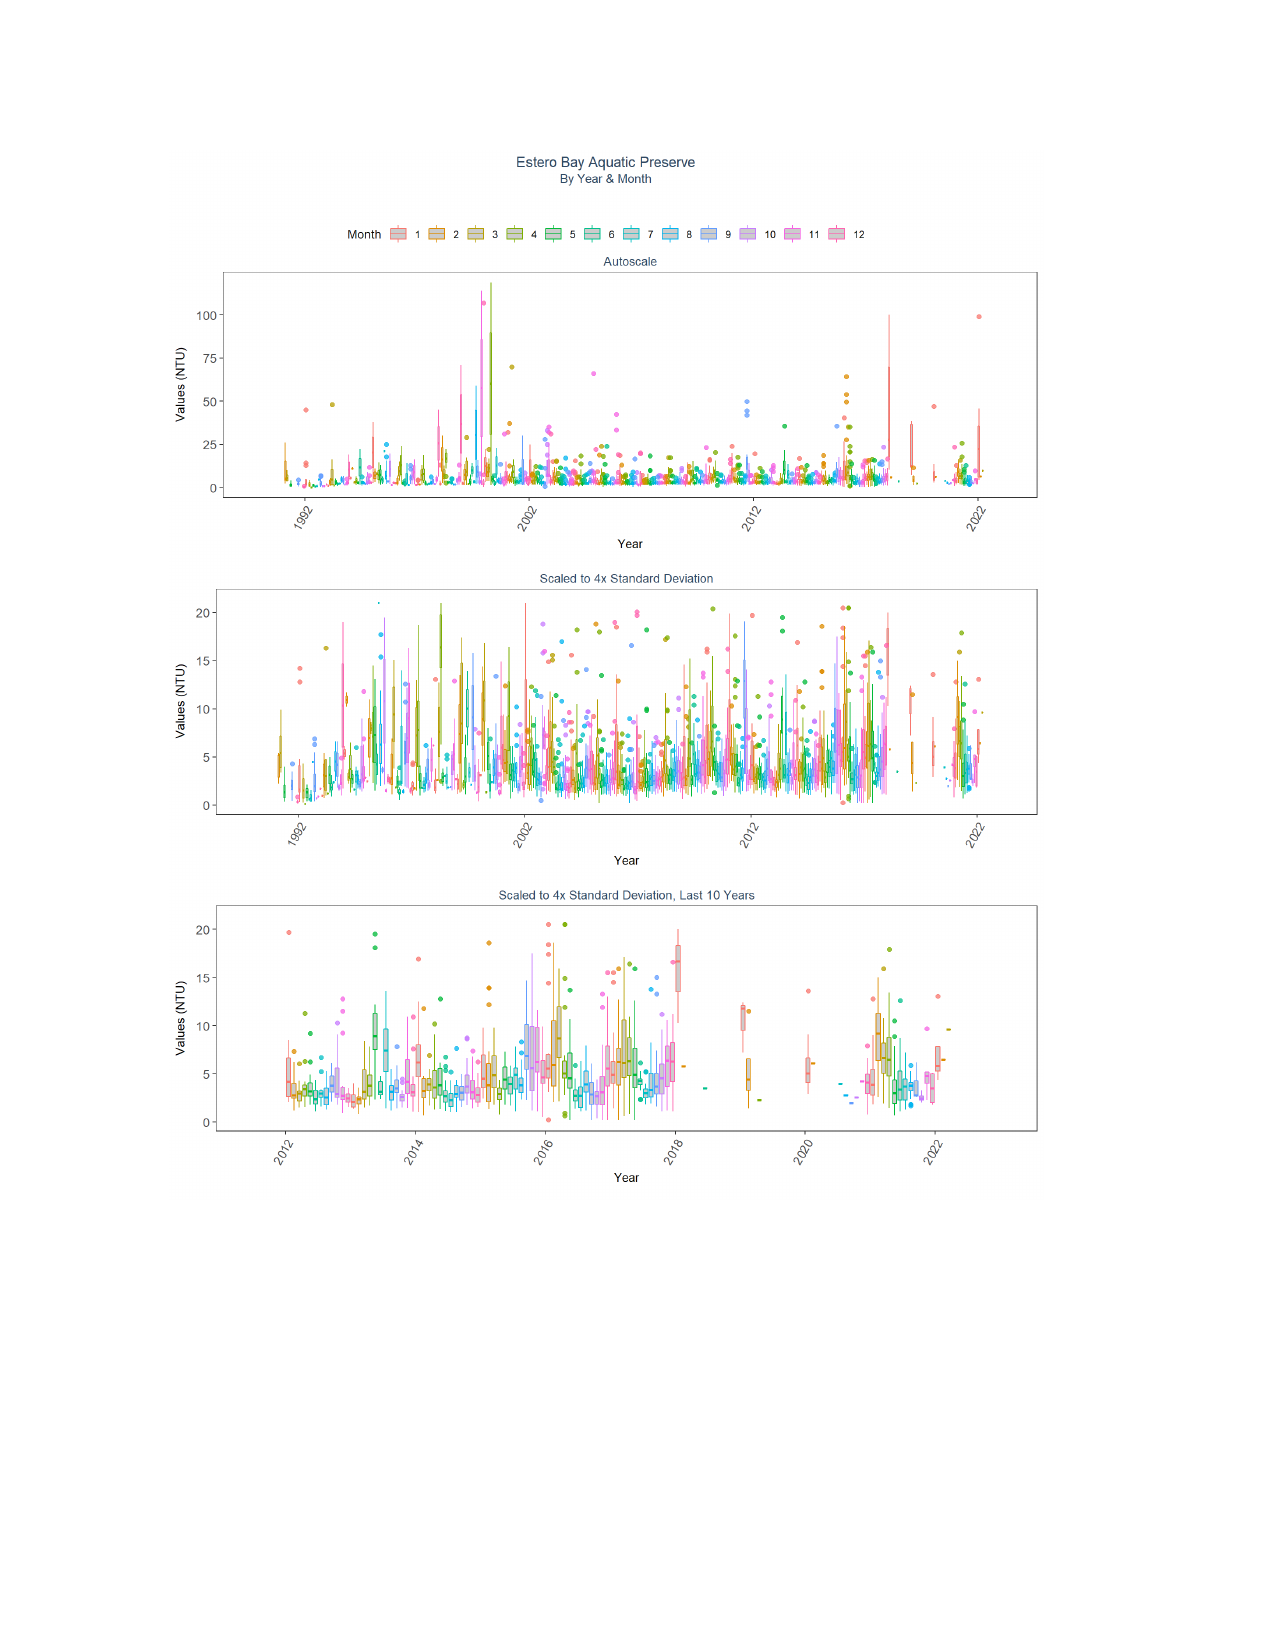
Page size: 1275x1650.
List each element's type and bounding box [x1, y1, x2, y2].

picture [168, 150, 1044, 1200]
